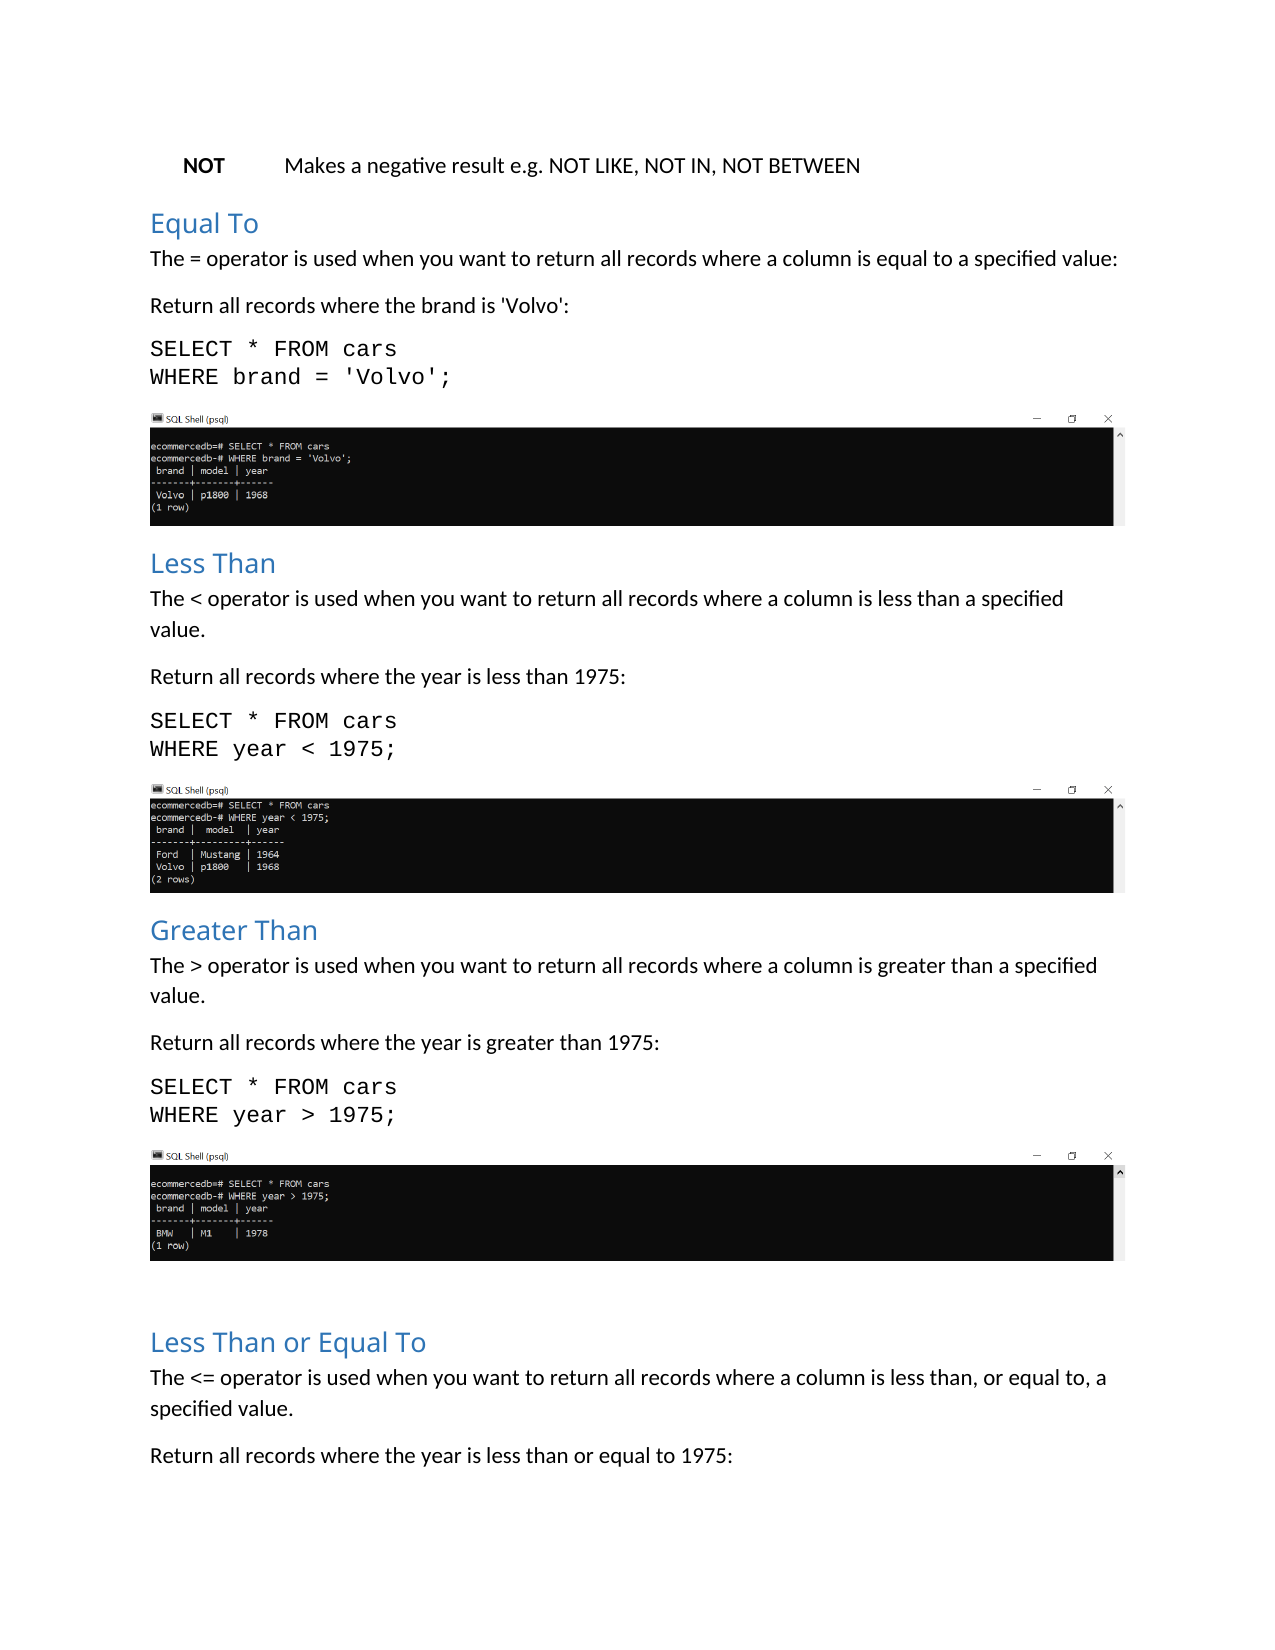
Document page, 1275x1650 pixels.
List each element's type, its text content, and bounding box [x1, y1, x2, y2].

picture [150, 781, 1125, 893]
text Return all records where the year is less than 1975: [150, 662, 1125, 690]
text SELECT * FROM cars WHERE brand = 'Volvo'; [150, 338, 1125, 391]
picture [150, 410, 1125, 526]
subtitle Less Than or Equal To [150, 1324, 1125, 1361]
text The <= operator is used when you want to return all records where a column is less than, or equal to, a specified value. [150, 1363, 1125, 1422]
text The > operator is used when you want to return all records where a column is greater than a specified value. [150, 951, 1125, 1010]
picture [150, 1147, 1125, 1261]
subtitle Greater Than [150, 911, 1125, 948]
text Return all records where the year is less than or equal to 1975: [150, 1441, 1125, 1469]
text Return all records where the brand is 'Volvo': [150, 291, 1125, 319]
text Return all records where the year is greater than 1975: [150, 1028, 1125, 1057]
text The = operator is used when you want to return all records where a column is equal to a specified value: [150, 244, 1125, 272]
table_cell Makes a negative result e.g. NOT LIKE, NOT IN, NOT BETWEEN [283, 150, 868, 200]
text The < operator is used when you want to return all records where a column is less than a specified value. [150, 584, 1125, 643]
subtitle Equal To [150, 204, 1125, 241]
text SELECT * FROM cars WHERE year > 1975; [150, 1075, 1125, 1129]
text SELECT * FROM cars WHERE year < 1975; [150, 709, 1125, 763]
table_cell NOT [181, 150, 283, 200]
subtitle Less Than [150, 545, 1125, 582]
